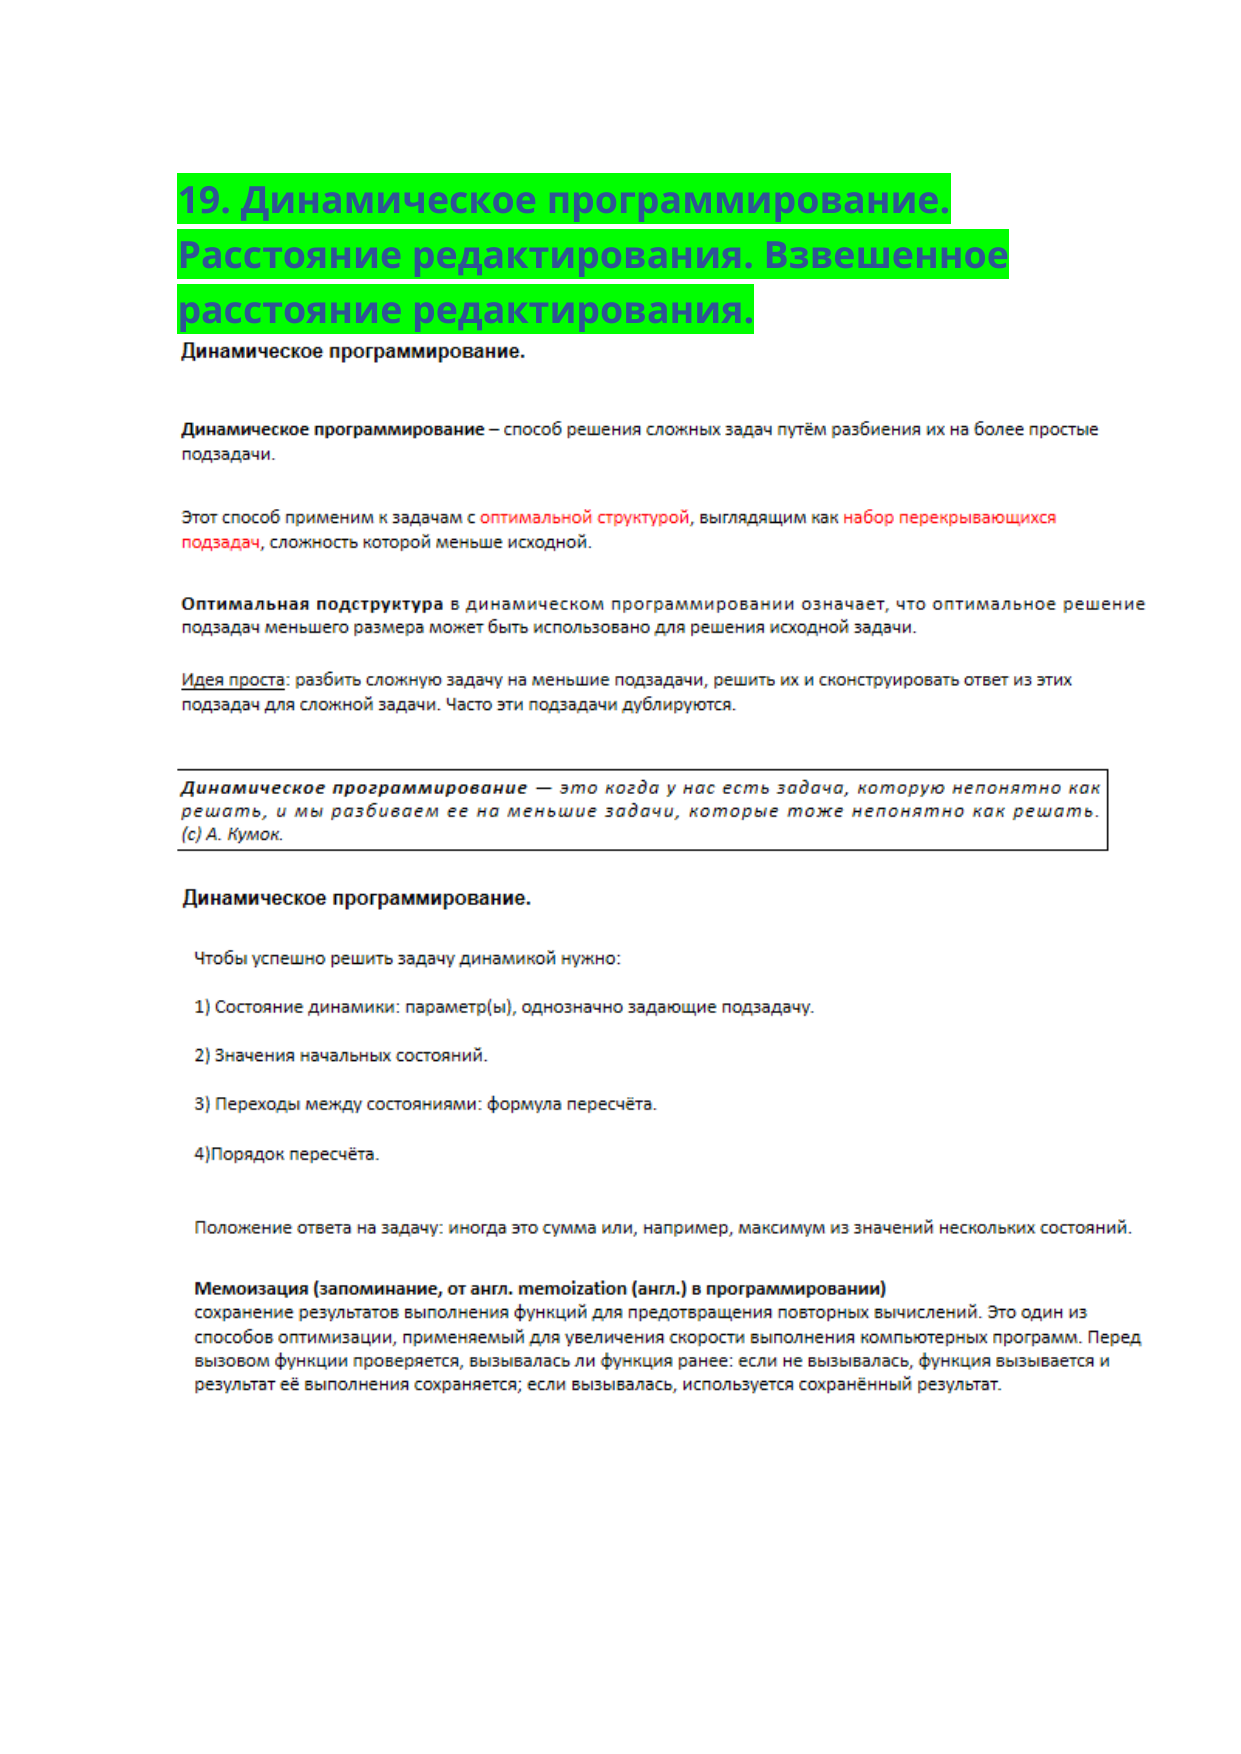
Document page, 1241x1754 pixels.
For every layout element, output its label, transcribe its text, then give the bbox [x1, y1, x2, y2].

subtitle 19. Динамическое программирование. Расстояние редактирования. Взвешенное расстояние редактирования. [177, 173, 1152, 334]
picture [177, 881, 1150, 1417]
picture [177, 338, 1152, 862]
